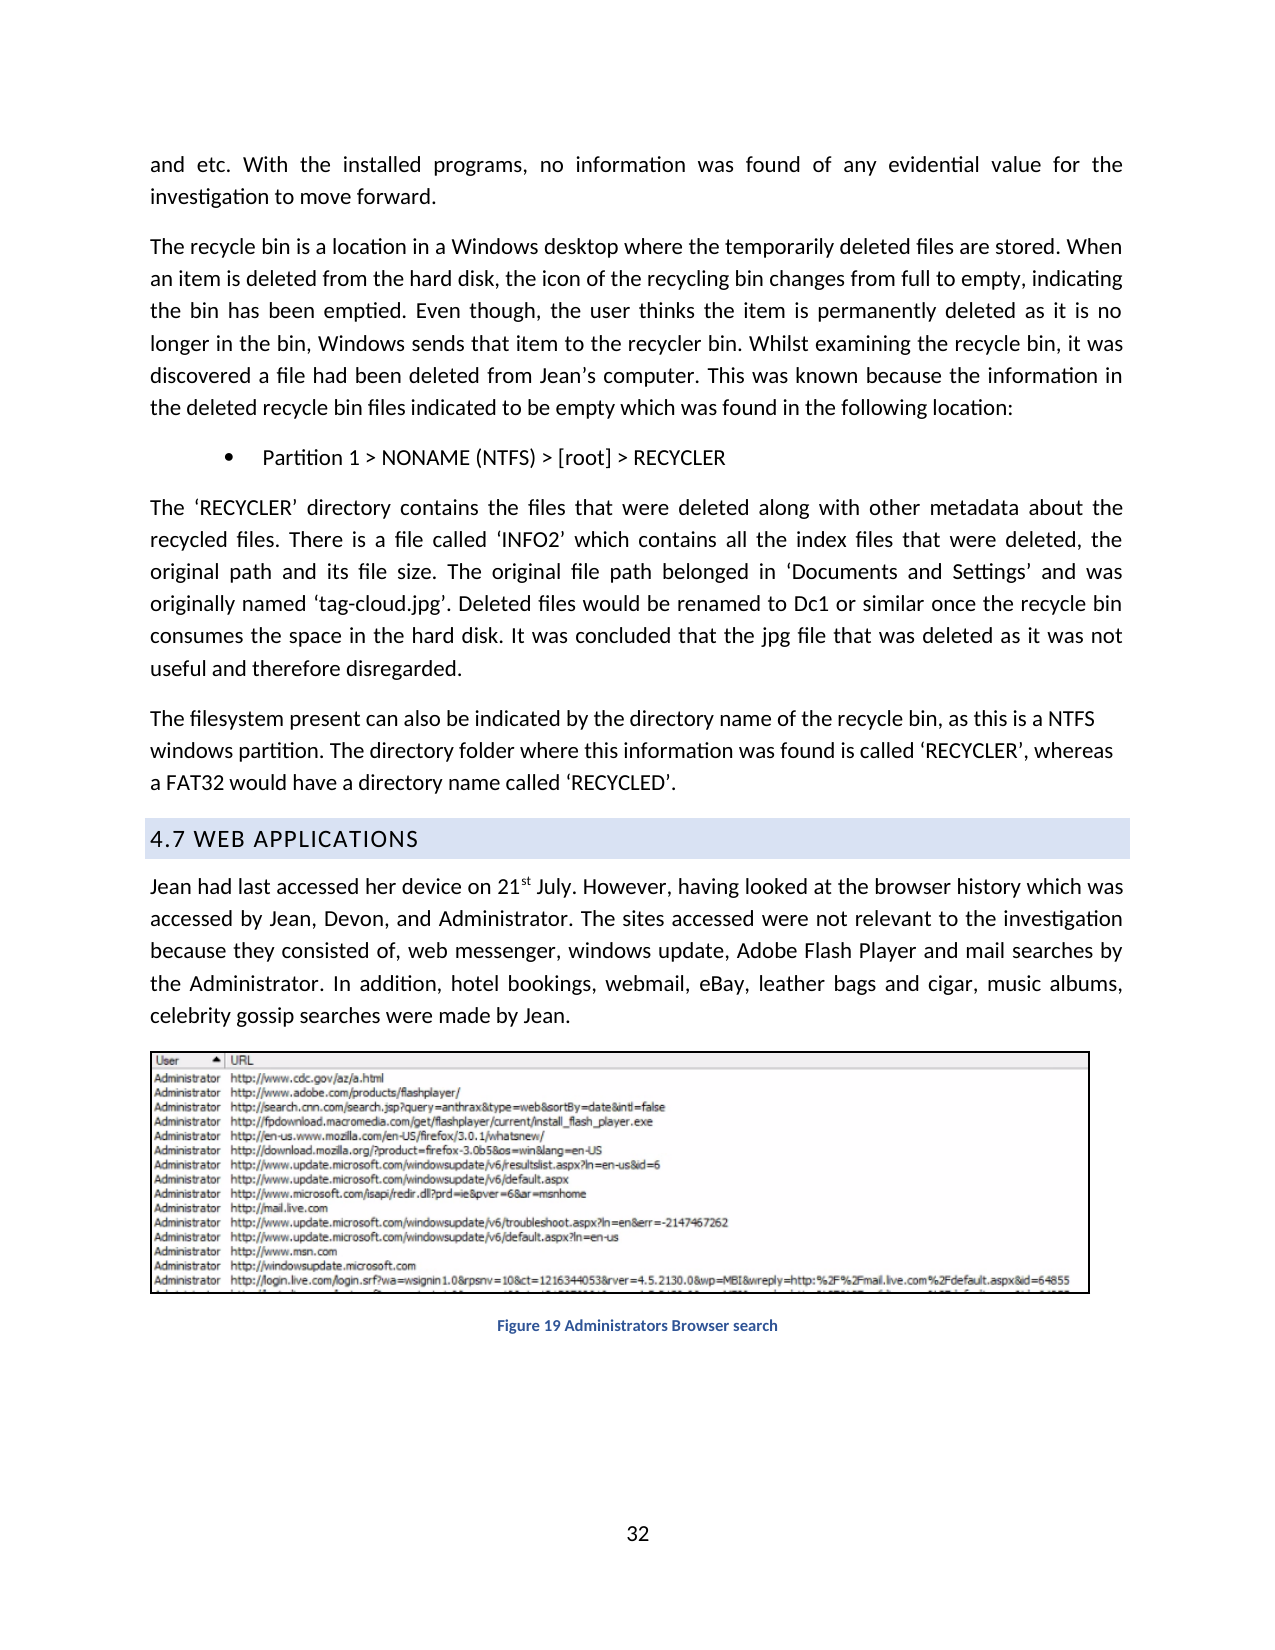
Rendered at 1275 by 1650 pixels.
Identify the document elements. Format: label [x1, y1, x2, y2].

picture [152, 1053, 1088, 1292]
